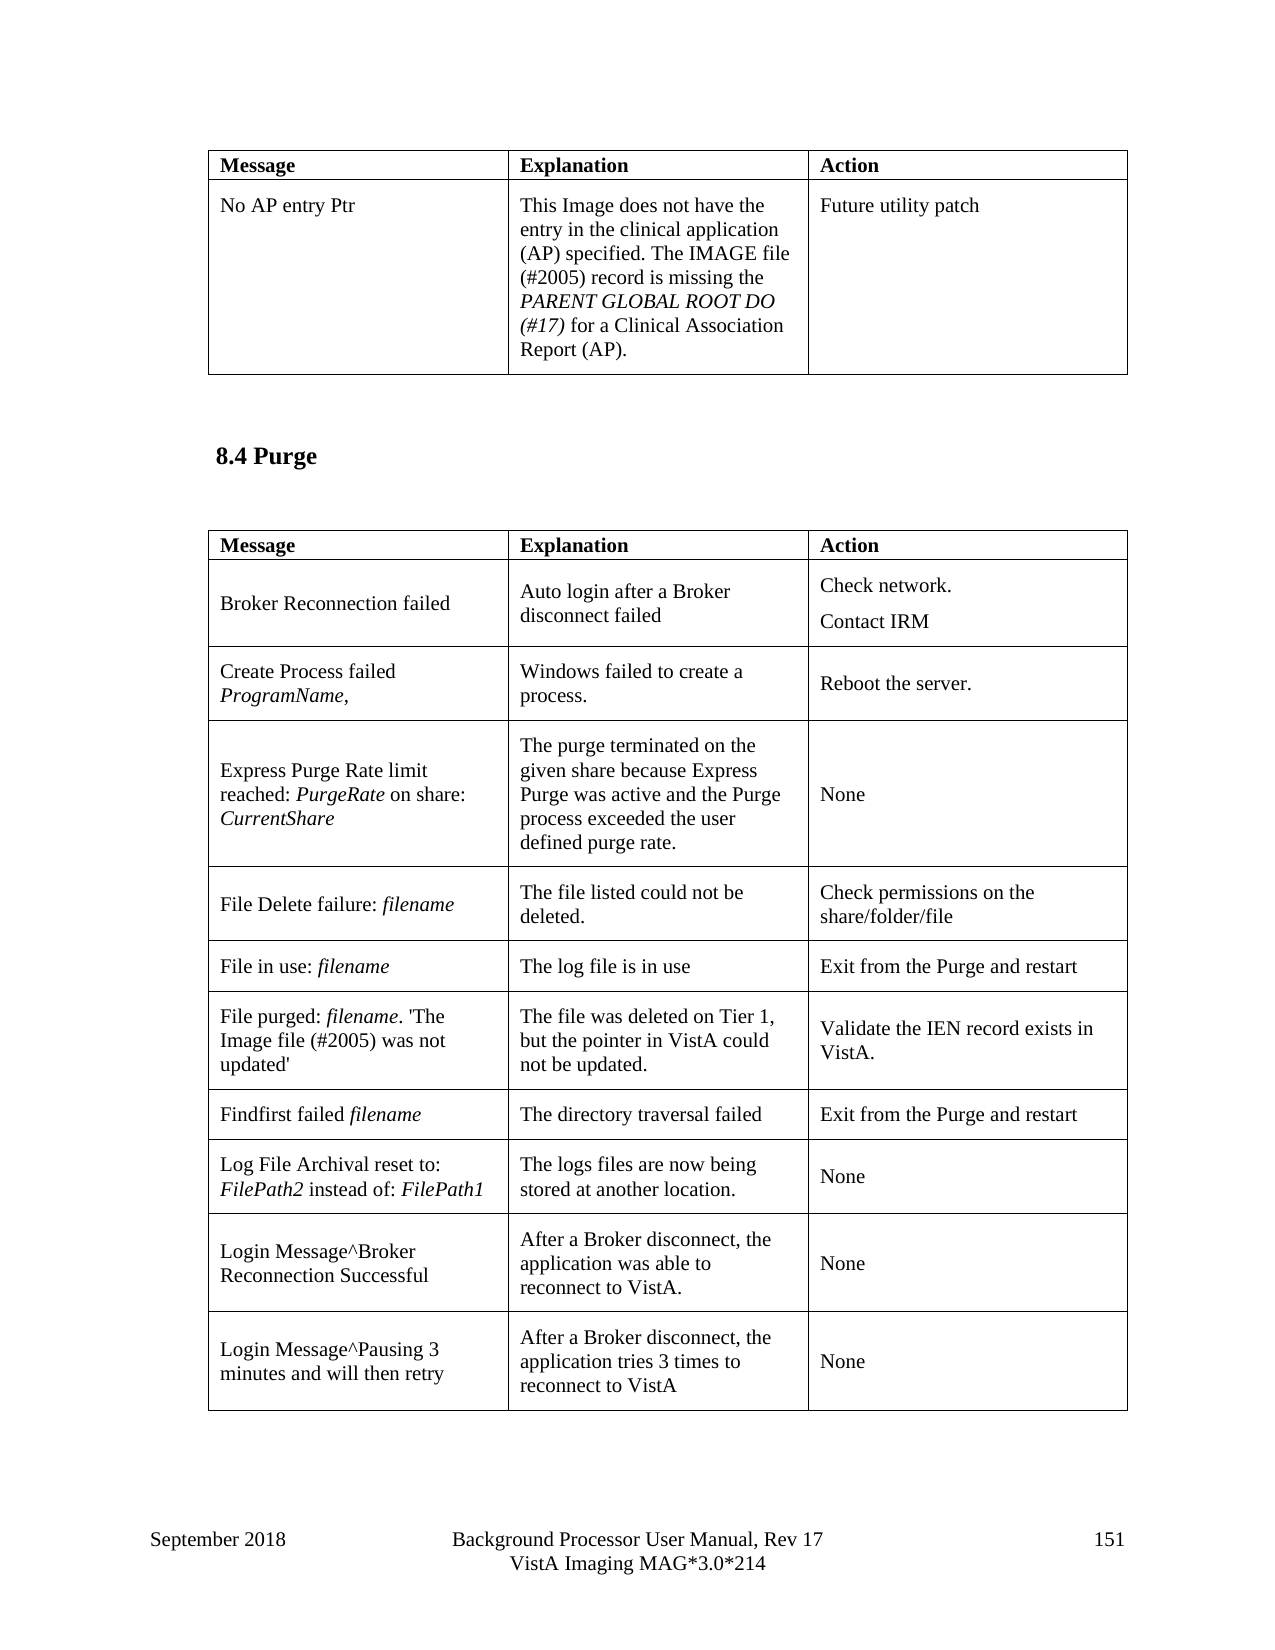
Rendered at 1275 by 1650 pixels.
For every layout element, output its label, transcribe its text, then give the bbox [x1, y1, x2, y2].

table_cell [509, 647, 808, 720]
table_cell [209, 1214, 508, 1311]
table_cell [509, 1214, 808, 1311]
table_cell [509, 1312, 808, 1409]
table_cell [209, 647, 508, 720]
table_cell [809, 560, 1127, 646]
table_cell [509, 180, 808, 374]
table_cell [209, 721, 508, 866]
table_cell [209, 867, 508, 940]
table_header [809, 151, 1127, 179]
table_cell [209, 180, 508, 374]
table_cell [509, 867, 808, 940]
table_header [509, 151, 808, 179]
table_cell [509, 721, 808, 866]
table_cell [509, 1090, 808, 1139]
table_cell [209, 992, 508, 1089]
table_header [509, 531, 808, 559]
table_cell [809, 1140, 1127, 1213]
subtitle Purge [216, 441, 1125, 470]
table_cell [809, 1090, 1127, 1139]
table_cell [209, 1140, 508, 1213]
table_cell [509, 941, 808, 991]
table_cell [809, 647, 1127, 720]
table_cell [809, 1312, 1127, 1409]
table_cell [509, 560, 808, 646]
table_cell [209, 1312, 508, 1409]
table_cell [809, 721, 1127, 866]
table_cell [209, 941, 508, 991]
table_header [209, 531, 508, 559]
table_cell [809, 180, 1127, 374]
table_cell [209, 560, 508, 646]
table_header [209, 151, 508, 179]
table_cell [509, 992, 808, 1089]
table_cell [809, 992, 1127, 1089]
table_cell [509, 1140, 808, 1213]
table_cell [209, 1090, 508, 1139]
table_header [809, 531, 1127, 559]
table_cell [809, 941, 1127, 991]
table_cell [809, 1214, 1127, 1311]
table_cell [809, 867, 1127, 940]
